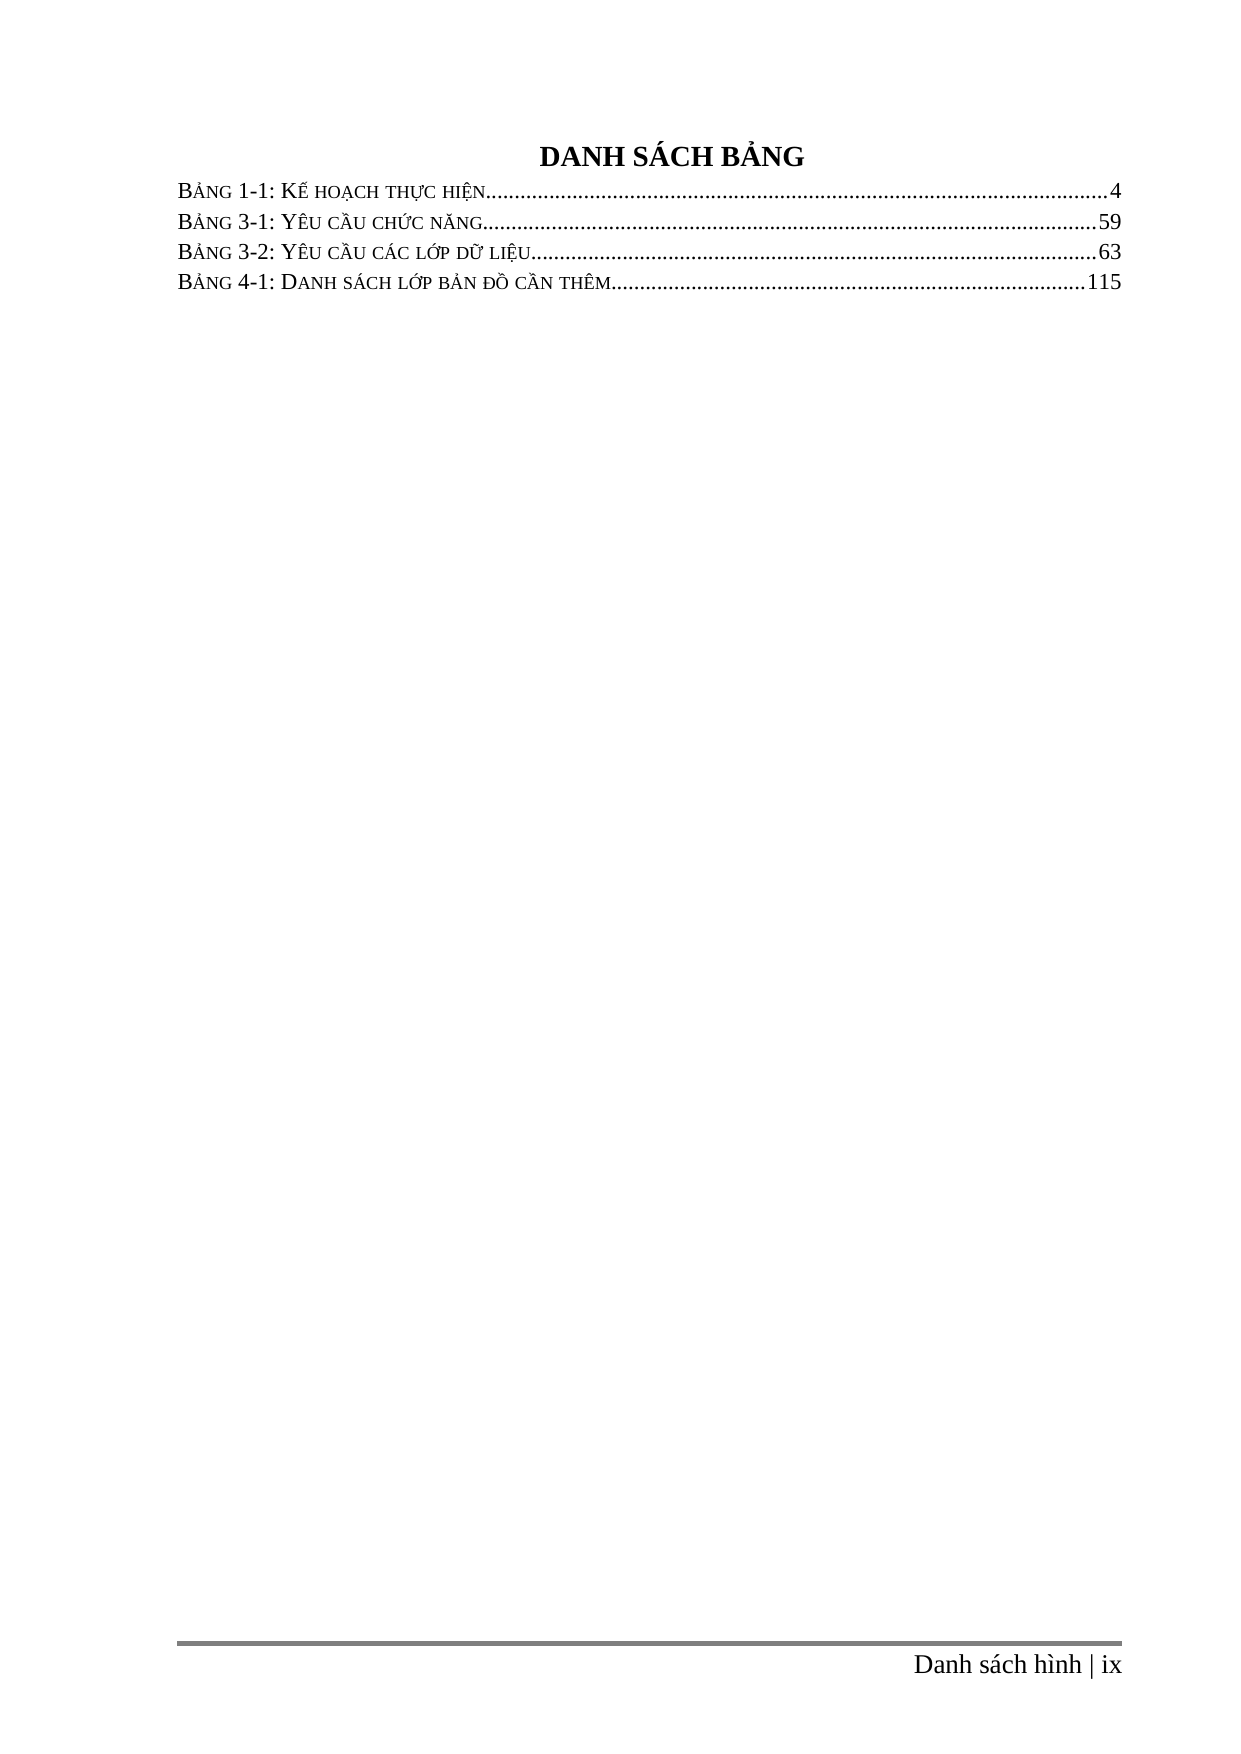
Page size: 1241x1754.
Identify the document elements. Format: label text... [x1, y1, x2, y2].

subtitle Danh sách bảng [177, 139, 1122, 172]
text Bảng 3-1: Yêu cầu chức năng 59 [177, 208, 1122, 234]
text Bảng 1-1: Kế hoạch thực hiện 4 [177, 177, 1122, 204]
text Bảng 4-1: Danh sách lớp bản đồ cần thêm 115 [177, 268, 1122, 294]
text Bảng 3-2: Yêu cầu các lớp dữ liệu 63 [177, 238, 1122, 264]
